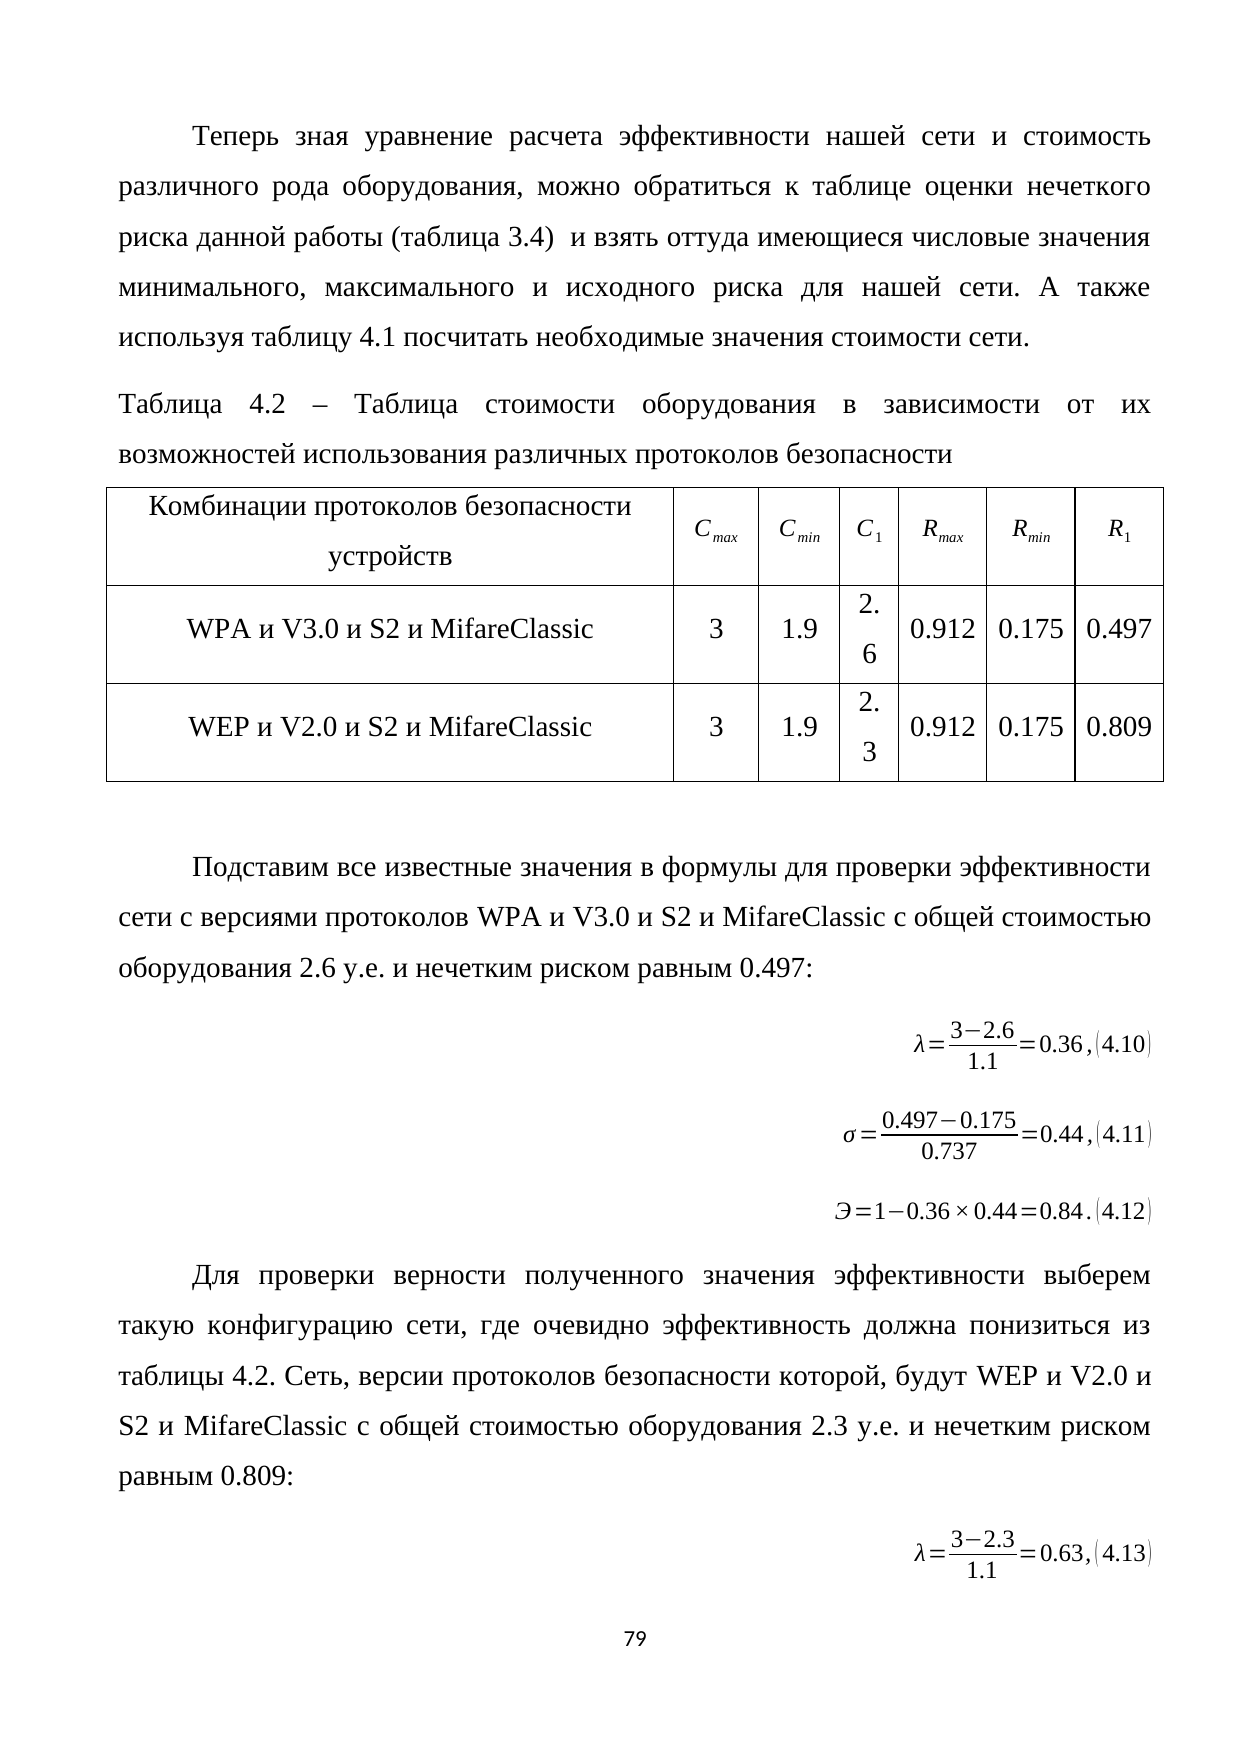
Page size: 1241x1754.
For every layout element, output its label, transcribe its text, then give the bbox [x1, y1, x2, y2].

table_cell WEP и V2.0 и S2 и MifareClassic [107, 684, 673, 781]
table_header [899, 488, 986, 585]
table_cell 1.9 [759, 684, 839, 781]
table_cell 0.175 [987, 684, 1074, 781]
table_cell WPA и V3.0 и S2 и MifareClassic [107, 586, 673, 683]
table_cell 0.912 [899, 684, 986, 781]
table_header Комбинации протоколов безопасности устройств [107, 488, 673, 585]
table_header [1076, 488, 1163, 585]
text Подставим все известные значения в формулы для проверки эффективности сети с версиями протоколов WPA и V3.0 и S2 и MifareClassic с общей стоимостью оборудования 2.6 у.е. и нечетким риском равным 0.497: [118, 849, 1152, 983]
table_header [674, 488, 758, 585]
table_cell 2.6 [840, 586, 898, 683]
table_cell 1.9 [759, 586, 839, 683]
text Для проверки верности полученного значения эффективности выберем такую конфигурацию сети, где очевидно эффективность должна понизиться из таблицы 4.2. Сеть, версии протоколов безопасности которой, будут WEP и V2.0 и S2 и MifareClassic с общей стоимостью оборудования 2.3 у.е. и нечетким риском равным 0.809: [118, 1257, 1152, 1492]
text Теперь зная уравнение расчета эффективности нашей сети и стоимость различного рода оборудования, можно обратиться к таблице оценки нечеткого риска данной работы (таблица 3.4) и взять оттуда имеющиеся числовые значения минимального, максимального и исходного риска для нашей сети. А также используя таблицу 4.1 посчитать необходимые значения стоимости сети. [118, 118, 1152, 353]
table_cell 3 [674, 684, 758, 781]
table_cell 0.809 [1076, 684, 1163, 781]
table_cell 3 [674, 586, 758, 683]
table_header [987, 488, 1074, 585]
table_cell 0.912 [899, 586, 986, 683]
table_header [759, 488, 839, 585]
table_header [840, 488, 898, 585]
text Таблица 4.2 – Таблица стоимости оборудования в зависимости от их возможностей использования различных протоколов безопасности [118, 386, 1152, 470]
table_cell 0.497 [1076, 586, 1163, 683]
table_cell 2.3 [840, 684, 898, 781]
table_cell 0.175 [987, 586, 1074, 683]
